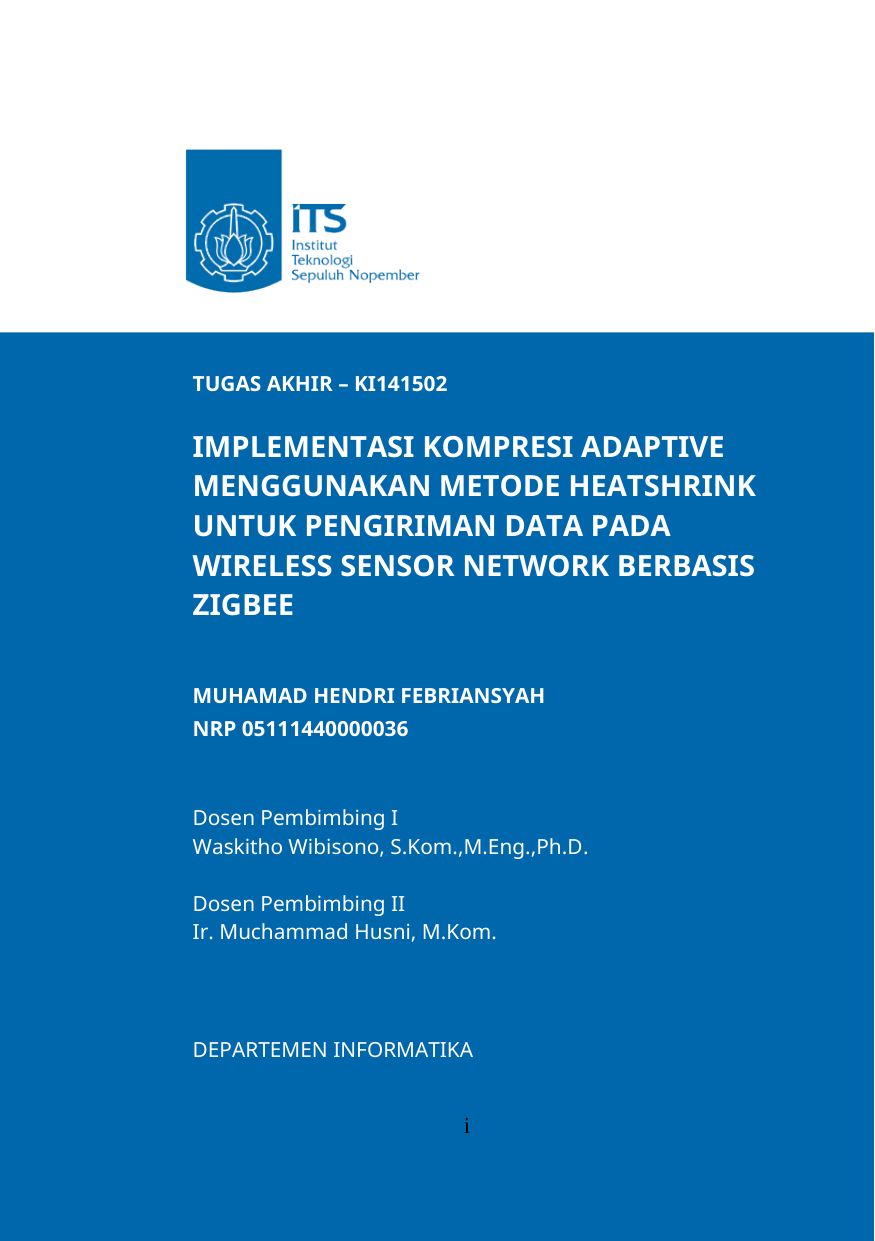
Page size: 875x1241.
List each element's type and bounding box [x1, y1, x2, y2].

picture [177, 146, 441, 297]
